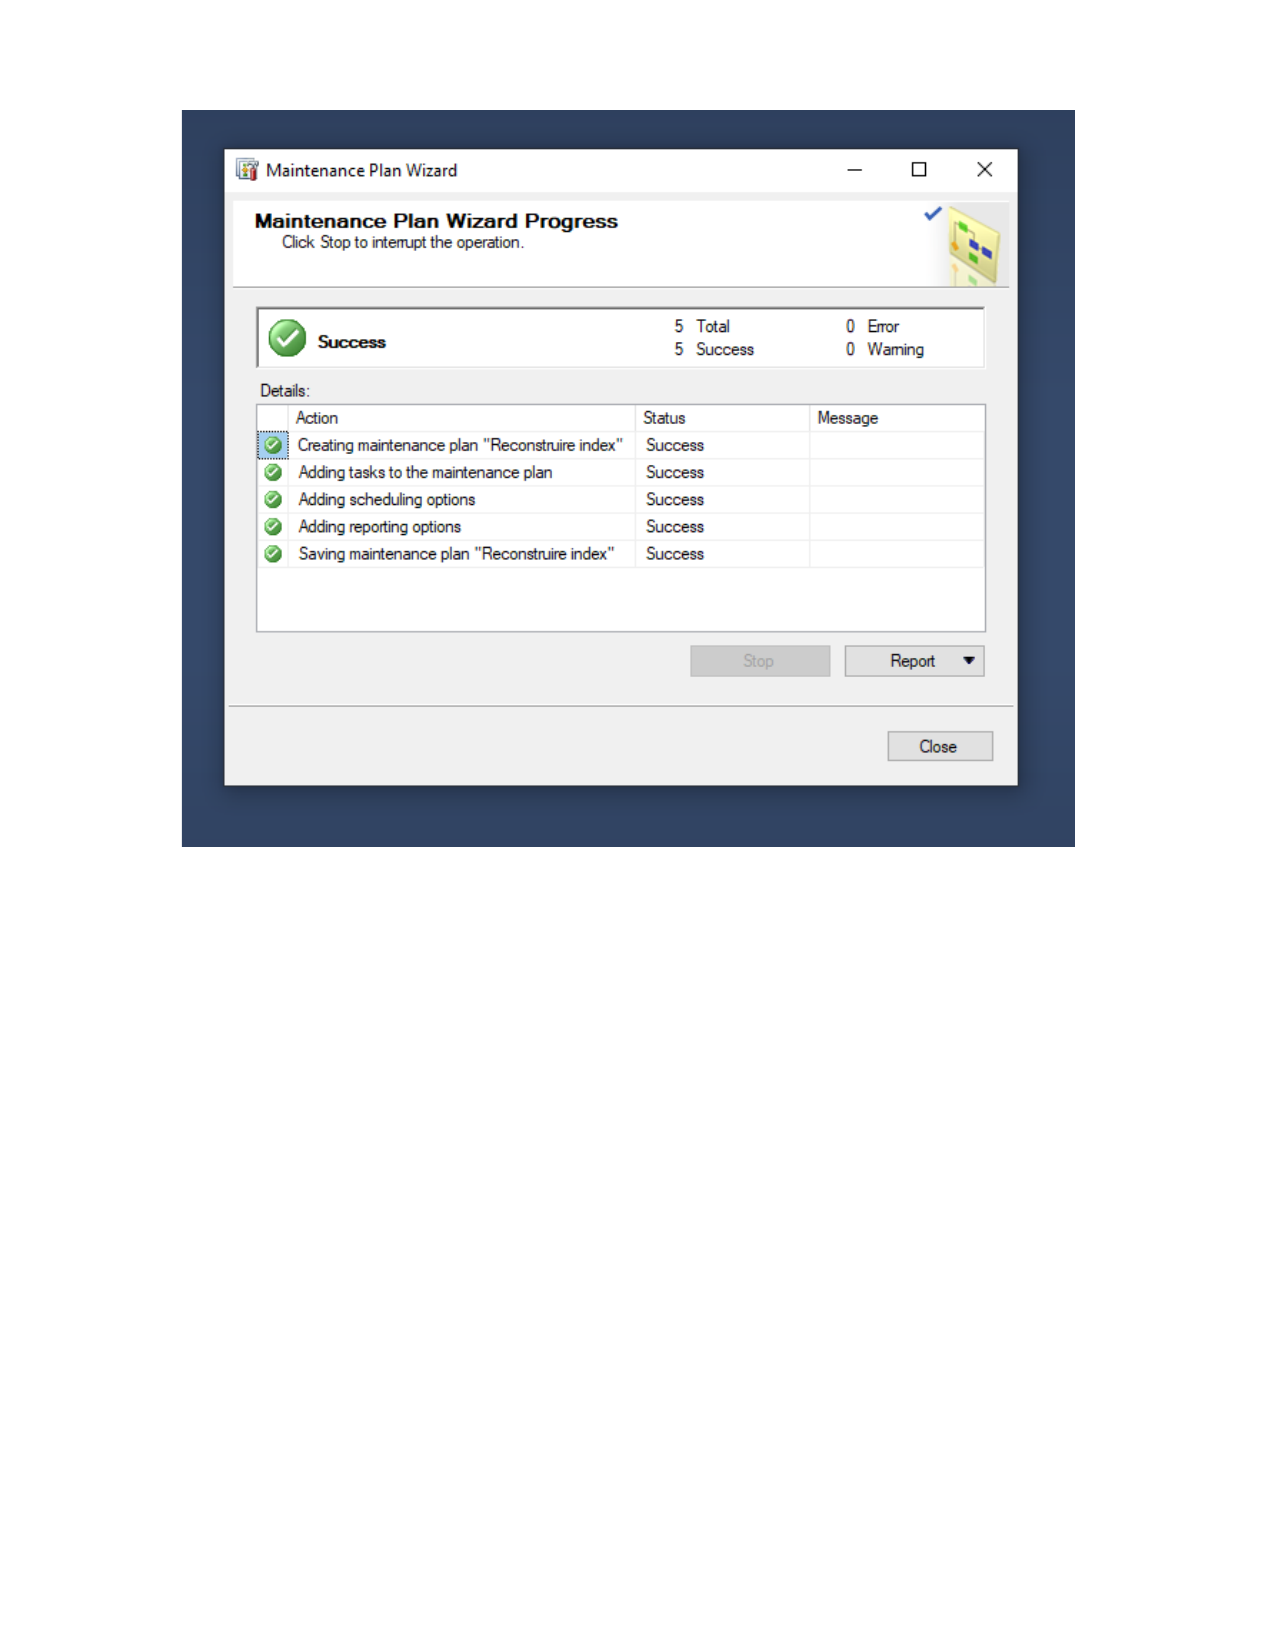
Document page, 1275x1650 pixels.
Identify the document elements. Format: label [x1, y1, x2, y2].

picture [181, 110, 1075, 847]
